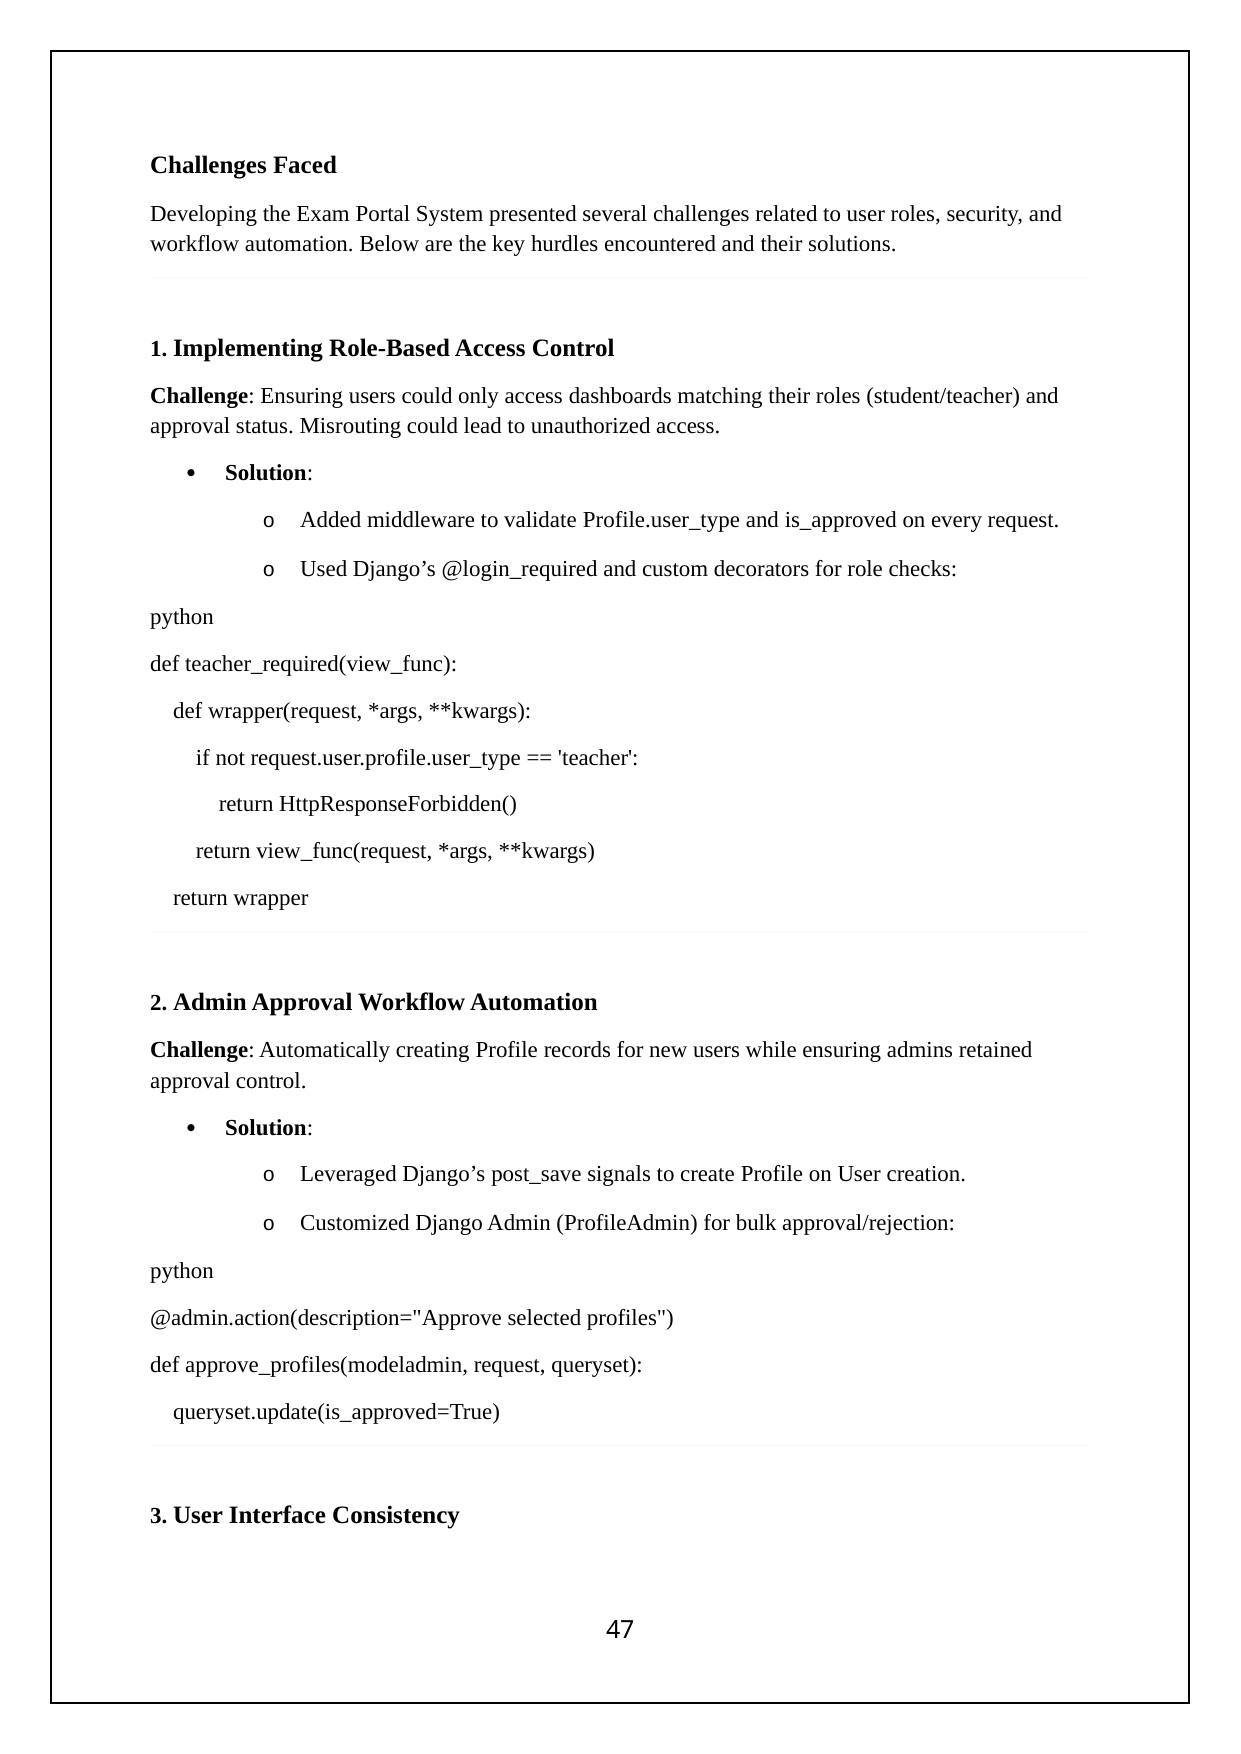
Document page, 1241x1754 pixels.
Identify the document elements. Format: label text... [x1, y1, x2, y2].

list Added middleware to validate Profile.user_type and is_approved on every request. [262, 506, 1090, 534]
text Challenge: Ensuring users could only access dashboards matching their roles (student/teacher) and approval status. Misrouting could lead to unauthorized access. [150, 382, 1090, 439]
text queryset.update(is_approved=True) [150, 1398, 1090, 1424]
text Challenges Faced [150, 150, 1090, 179]
text def wrapper(request, *args, **kwargs): [150, 697, 1090, 723]
text Challenge: Automatically creating Profile records for new users while ensuring admins retained approval control. [150, 1037, 1090, 1093]
text @admin.action(description="Approve selected profiles") [150, 1304, 1090, 1330]
text return view_func(request, *args, **kwargs) [150, 837, 1090, 864]
list Customized Django Admin (ProfileAdmin) for bulk approval/rejection: [262, 1209, 1090, 1236]
text 3. User Interface Consistency [150, 1501, 1090, 1529]
list Solution: [187, 459, 1090, 486]
text Developing the Exam Portal System presented several challenges related to user roles, security, and workflow automation. Below are the key hurdles encountered and their solutions. [150, 200, 1090, 256]
list Solution: [187, 1114, 1090, 1140]
text return wrapper [150, 884, 1090, 911]
list Leveraged Django’s post_save signals to create Profile on User creation. [262, 1161, 1090, 1188]
text def approve_profiles(modeladmin, request, queryset): [150, 1351, 1090, 1377]
text 1. Implementing Role-Based Access Control [150, 333, 1090, 361]
text python [150, 1257, 1090, 1283]
text return HttpResponseForbidden() [150, 790, 1090, 817]
text python [150, 603, 1090, 629]
list Used Django’s @login_required and custom decorators for role checks: [262, 554, 1090, 582]
text def teacher_required(view_func): [150, 650, 1090, 676]
text if not request.user.profile.user_type == 'teacher': [150, 743, 1090, 770]
text 2. Admin Approval Workflow Automation [150, 987, 1090, 1016]
